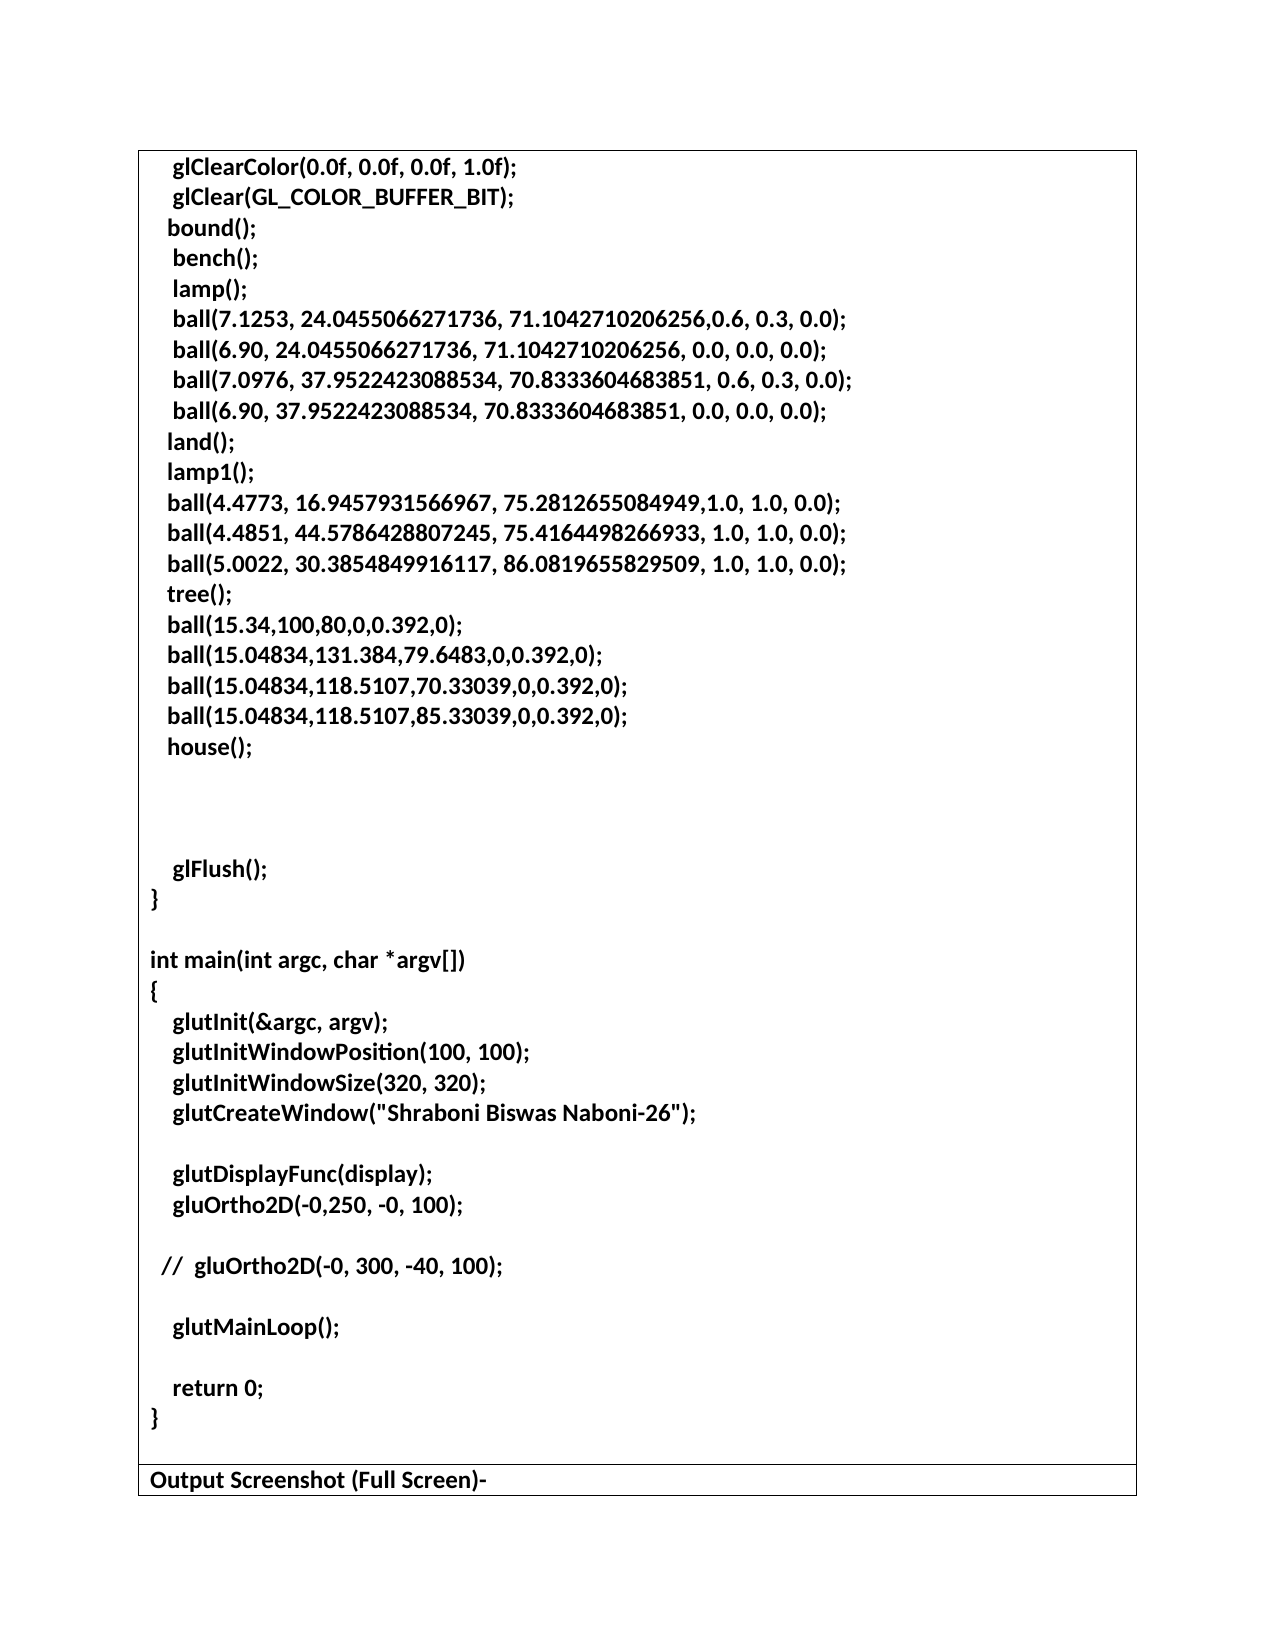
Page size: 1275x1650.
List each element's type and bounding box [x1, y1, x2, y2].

table_cell [139, 1465, 1136, 1495]
table_cell [139, 151, 1136, 1463]
